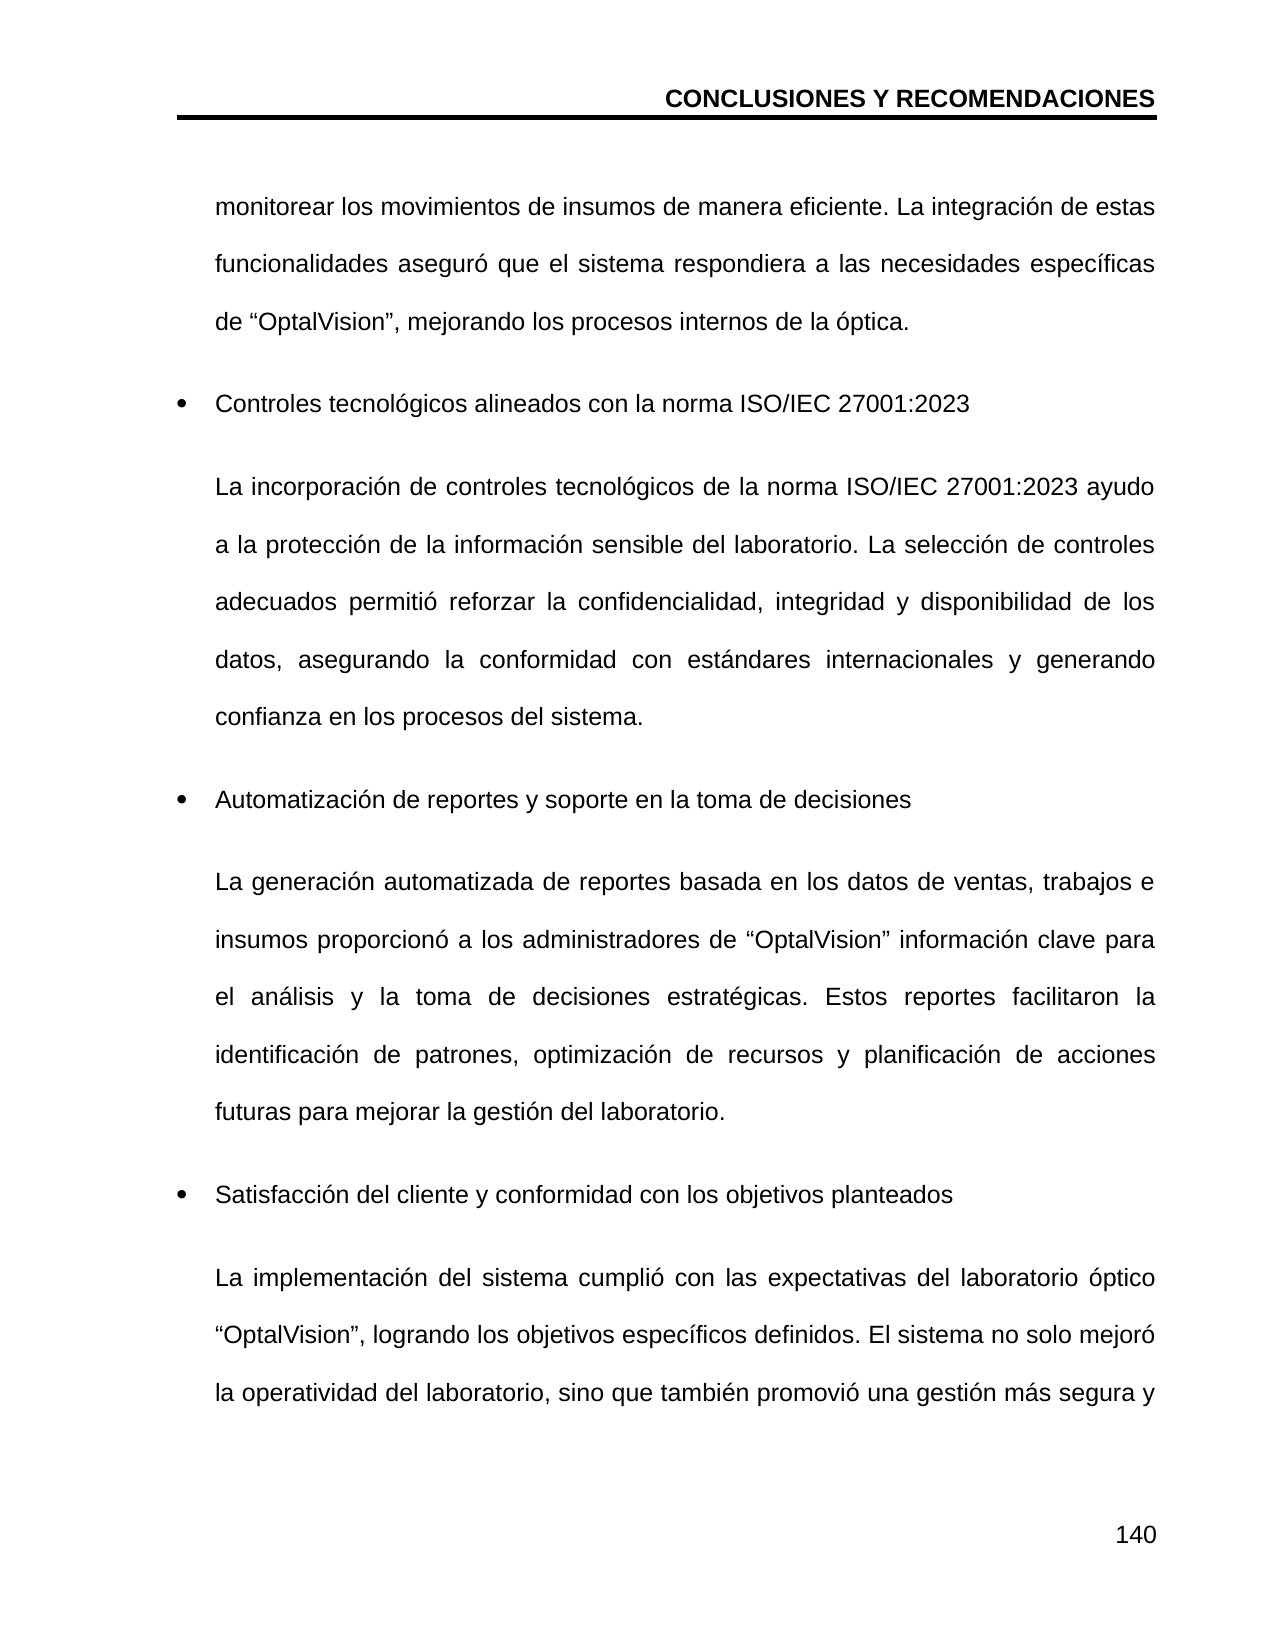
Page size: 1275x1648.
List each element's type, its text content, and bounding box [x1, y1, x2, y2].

text La incorporación de controles tecnológicos de la norma ISO/IEC 27001:2023 ayudo a la protección de la información sensible del laboratorio. La selección de controles adecuados permitió reforzar la confidencialidad, integridad y disponibilidad de los datos, asegurando la conformidad con estándares internacionales y generando confianza en los procesos del sistema. [215, 472, 1157, 731]
list Controles tecnológicos alineados con la norma ISO/IEC 27001:2023 [177, 389, 1157, 418]
text La generación automatizada de reportes basada en los datos de ventas, trabajos e insumos proporcionó a los administradores de “OptalVision” información clave para el análisis y la toma de decisiones estratégicas. Estos reportes facilitaron la identificación de patrones, optimización de recursos y planificación de acciones futuras para mejorar la gestión del laboratorio. [215, 867, 1157, 1126]
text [215, 1263, 1157, 1406]
list Automatización de reportes y soporte en la toma de decisiones [177, 785, 1157, 813]
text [215, 192, 1157, 336]
list Satisfacción del cliente y conformidad con los objetivos planteados [177, 1180, 1157, 1209]
